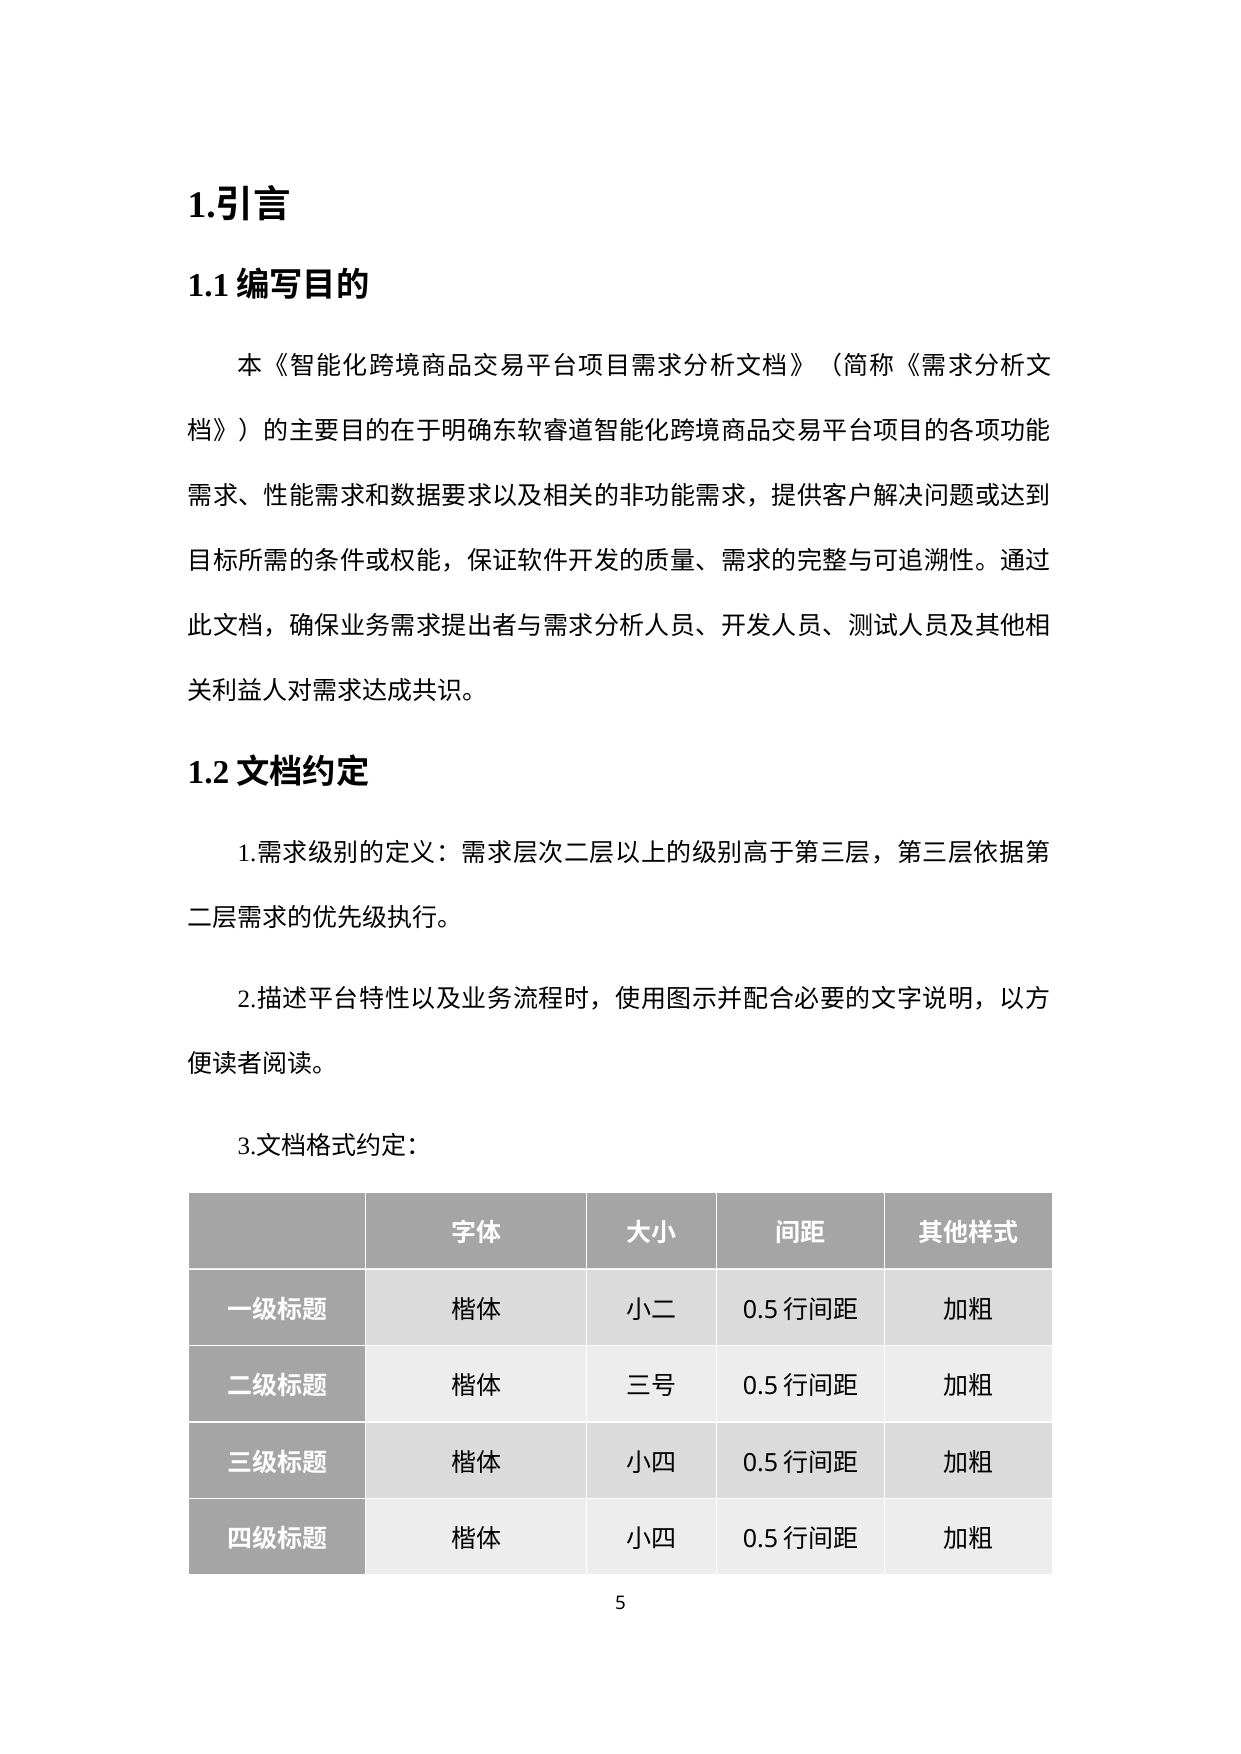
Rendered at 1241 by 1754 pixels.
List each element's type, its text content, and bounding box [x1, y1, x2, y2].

text 1.需求级别的定义：需求层次二层以上的级别高于第三层，第三层依据第二层需求的优先级执行。 [187, 818, 1053, 948]
subtitle 1.1编写目的 [187, 249, 1053, 314]
table_cell 加粗 [885, 1346, 1052, 1421]
text 2.描述平台特性以及业务流程时，使用图示并配合必要的文字说明，以方便读者阅读。 [187, 964, 1053, 1094]
table_cell 一级标题 [189, 1270, 365, 1345]
table_cell 楷体 [366, 1423, 586, 1498]
table_cell 0.5行间距 [717, 1499, 884, 1574]
table_cell 二级标题 [189, 1346, 365, 1421]
subtitle 1.2文档约定 [187, 737, 1053, 802]
text 本《智能化跨境商品交易平台项目需求分析文档》（简称《需求分析文档》）的主要目的在于明确东软睿道智能化跨境商品交易平台项目的各项功能需求、性能需求和数据要求以及相关的非功能需求，提供客户解决问题或达到目标所需的条件或权能，保证软件开发的质量、需求的完整与可追溯性。通过此文档，确保业务需求提出者与需求分析人员、开发人员、测试人员及其他相关利益人对需求达成共识。 [187, 331, 1053, 721]
table_cell 楷体 [366, 1499, 586, 1574]
table_cell 楷体 [366, 1270, 586, 1345]
table_header 大小 [587, 1193, 716, 1268]
table_cell 小二 [587, 1270, 716, 1345]
table_cell 三级标题 [189, 1423, 365, 1498]
table_cell 小四 [587, 1499, 716, 1574]
table_cell 0.5行间距 [717, 1346, 884, 1421]
table_header 字体 [366, 1193, 586, 1268]
table_cell 0.5行间距 [717, 1423, 884, 1498]
table_cell 四级标题 [189, 1499, 365, 1574]
text 3.文档格式约定： [187, 1111, 1053, 1176]
table_cell 小四 [587, 1423, 716, 1498]
table_cell 楷体 [366, 1346, 586, 1421]
table_cell 三号 [587, 1346, 716, 1421]
table_cell 加粗 [885, 1499, 1052, 1574]
table_header 间距 [717, 1193, 884, 1268]
table_header [189, 1193, 365, 1268]
table_cell 加粗 [885, 1270, 1052, 1345]
table_cell 加粗 [885, 1423, 1052, 1498]
table_cell 0.5行间距 [717, 1270, 884, 1345]
subtitle 1.引言 [187, 168, 1053, 233]
table_header 其他样式 [885, 1193, 1052, 1268]
